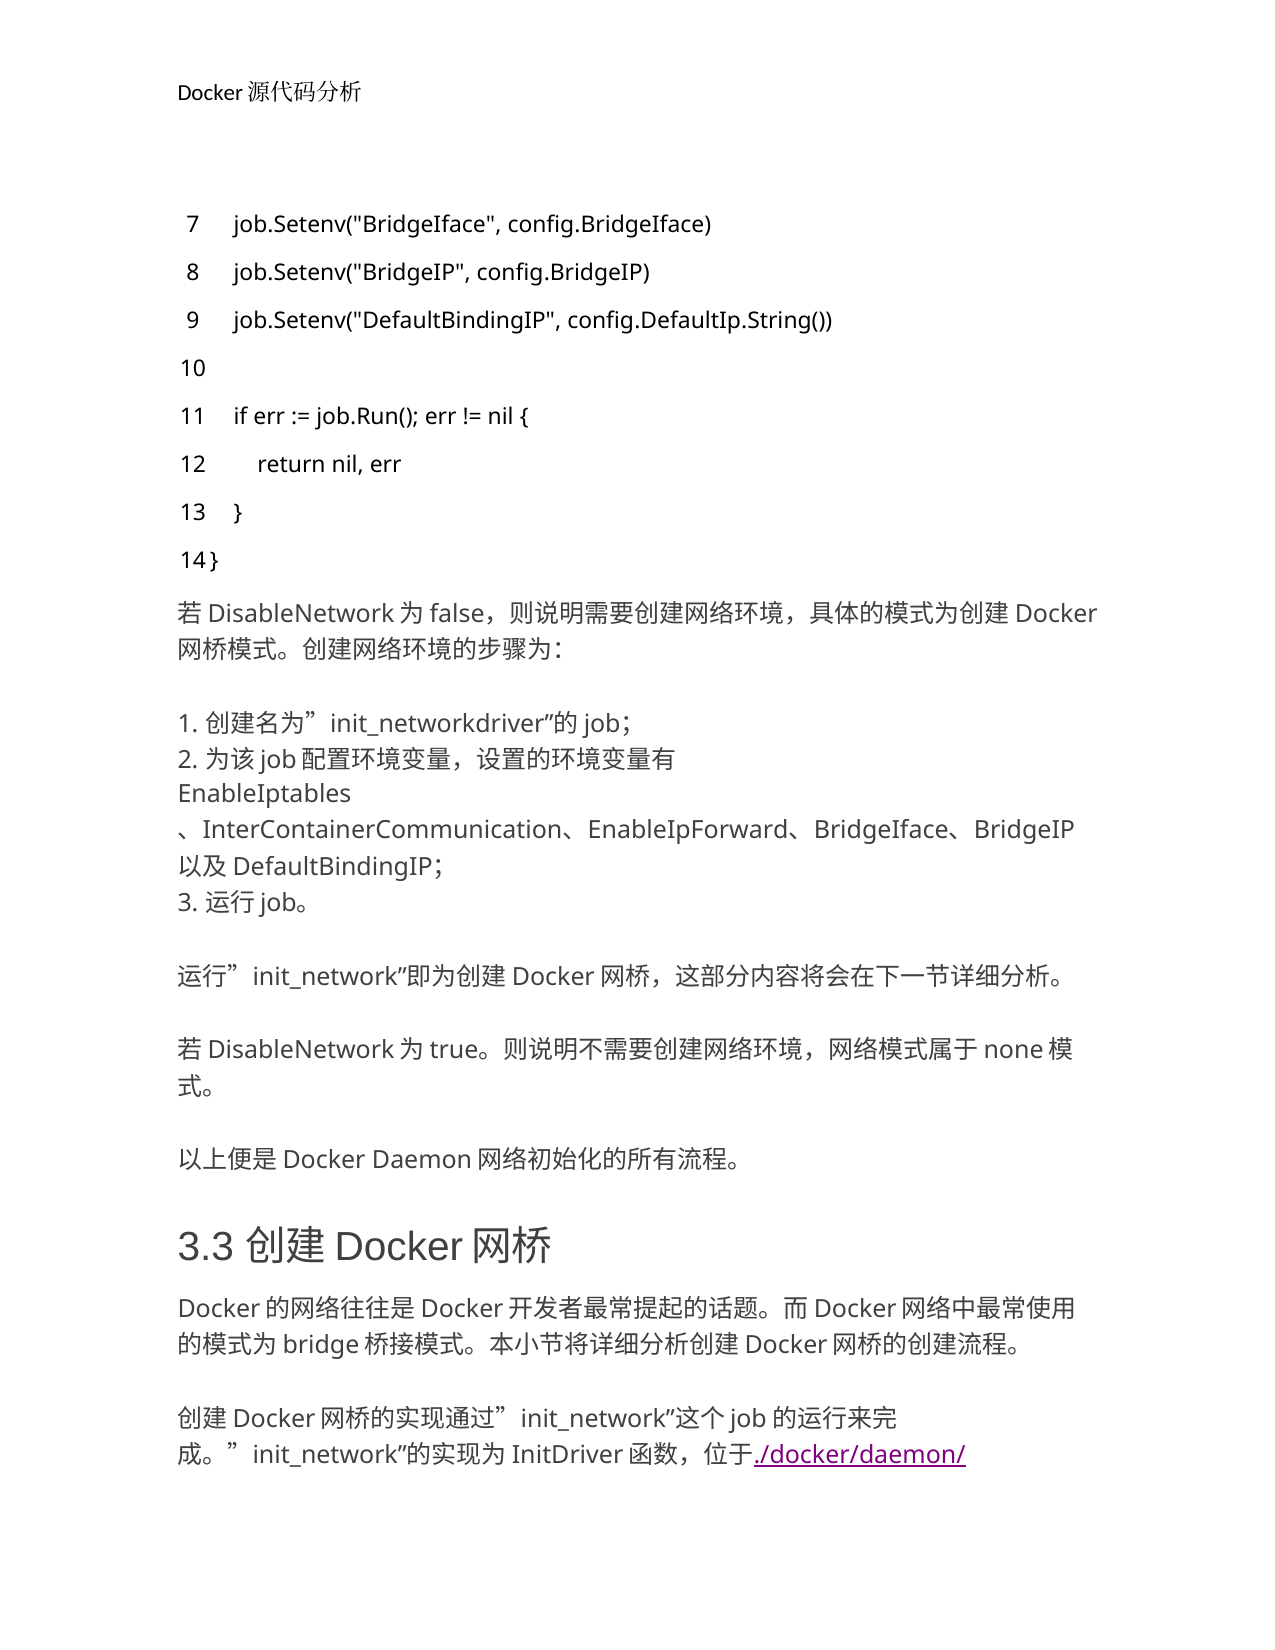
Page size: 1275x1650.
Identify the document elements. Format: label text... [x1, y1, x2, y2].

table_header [177, 207, 208, 593]
text 若DisableNetwork为true。则说明不需要创建网络环境，网络模式属于none模式。 [177, 1030, 1098, 1102]
text 运行”init_network”即为创建Docker网桥，这部分内容将会在下一节详细分析。 [177, 956, 1098, 992]
text 以上便是Docker Daemon网络初始化的所有流程。 [177, 1140, 1098, 1176]
text 1. 创建名为”init_networkdriver”的job； 2. 为该job配置环境变量，设置的环境变量有EnableIptables、InterContainerCommunication、EnableIpForward、BridgeIface、BridgeIP以及DefaultBindingIP； 3. 运行job。 [177, 703, 1098, 918]
subtitle 3.3 创建Docker网桥 [177, 1213, 1098, 1272]
text 若DisableNetwork为false，则说明需要创建网络环境，具体的模式为创建Docker网桥模式。创建网络环境的步骤为： [177, 593, 1098, 666]
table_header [208, 207, 1098, 593]
text Docker的网络往往是Docker开发者最常提起的话题。而Docker网络中最常使用的模式为bridge桥接模式。本小节将详细分析创建Docker网桥的创建流程。 [177, 1288, 1098, 1361]
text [177, 1398, 1098, 1471]
